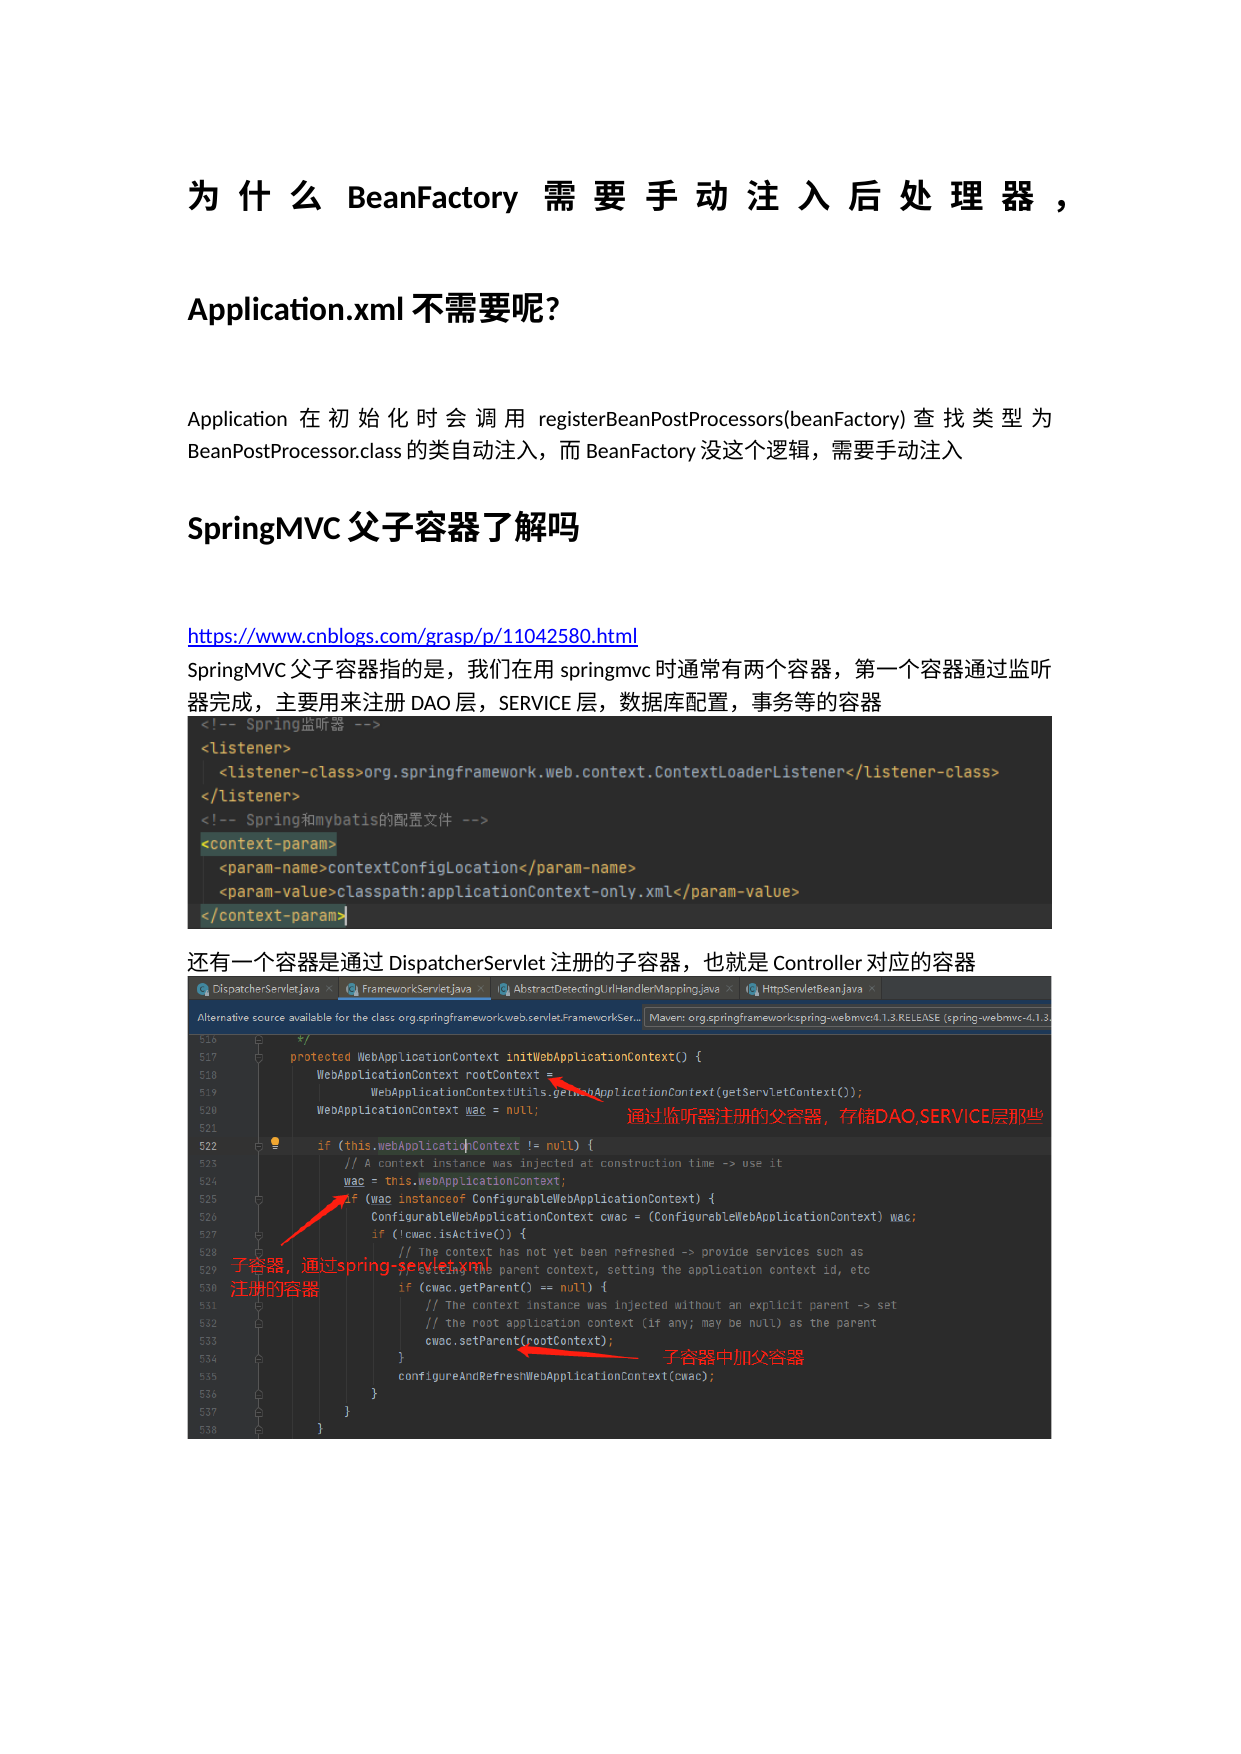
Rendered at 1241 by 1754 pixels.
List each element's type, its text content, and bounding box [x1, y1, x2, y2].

text SpringMVC父子容器指的是，我们在用springmvc时通常有两个容器，第一个容器通过监听器完成，主要用来注册DAO层，SERVICE层，数据库配置，事务等的容器 [187, 652, 1053, 717]
text https://www.cnblogs.com/grasp/p/11042580.html [187, 619, 1053, 652]
picture [187, 976, 1052, 1439]
text 还有一个容器是通过DispatcherServlet注册的子容器，也就是Controller对应的容器 [187, 944, 1053, 977]
text Application在初始化时会调用registerBeanPostProcessors(beanFactory)查找类型为BeanPostProcessor.class的类自动注入，而BeanFactory没这个逻辑，需要手动注入 [187, 401, 1053, 466]
subtitle SpringMVC父子容器了解吗 [187, 493, 1053, 558]
picture [187, 716, 1052, 929]
subtitle 为什么BeanFactory需要手动注入后处理器，Application.xml不需要呢? [187, 162, 1053, 339]
